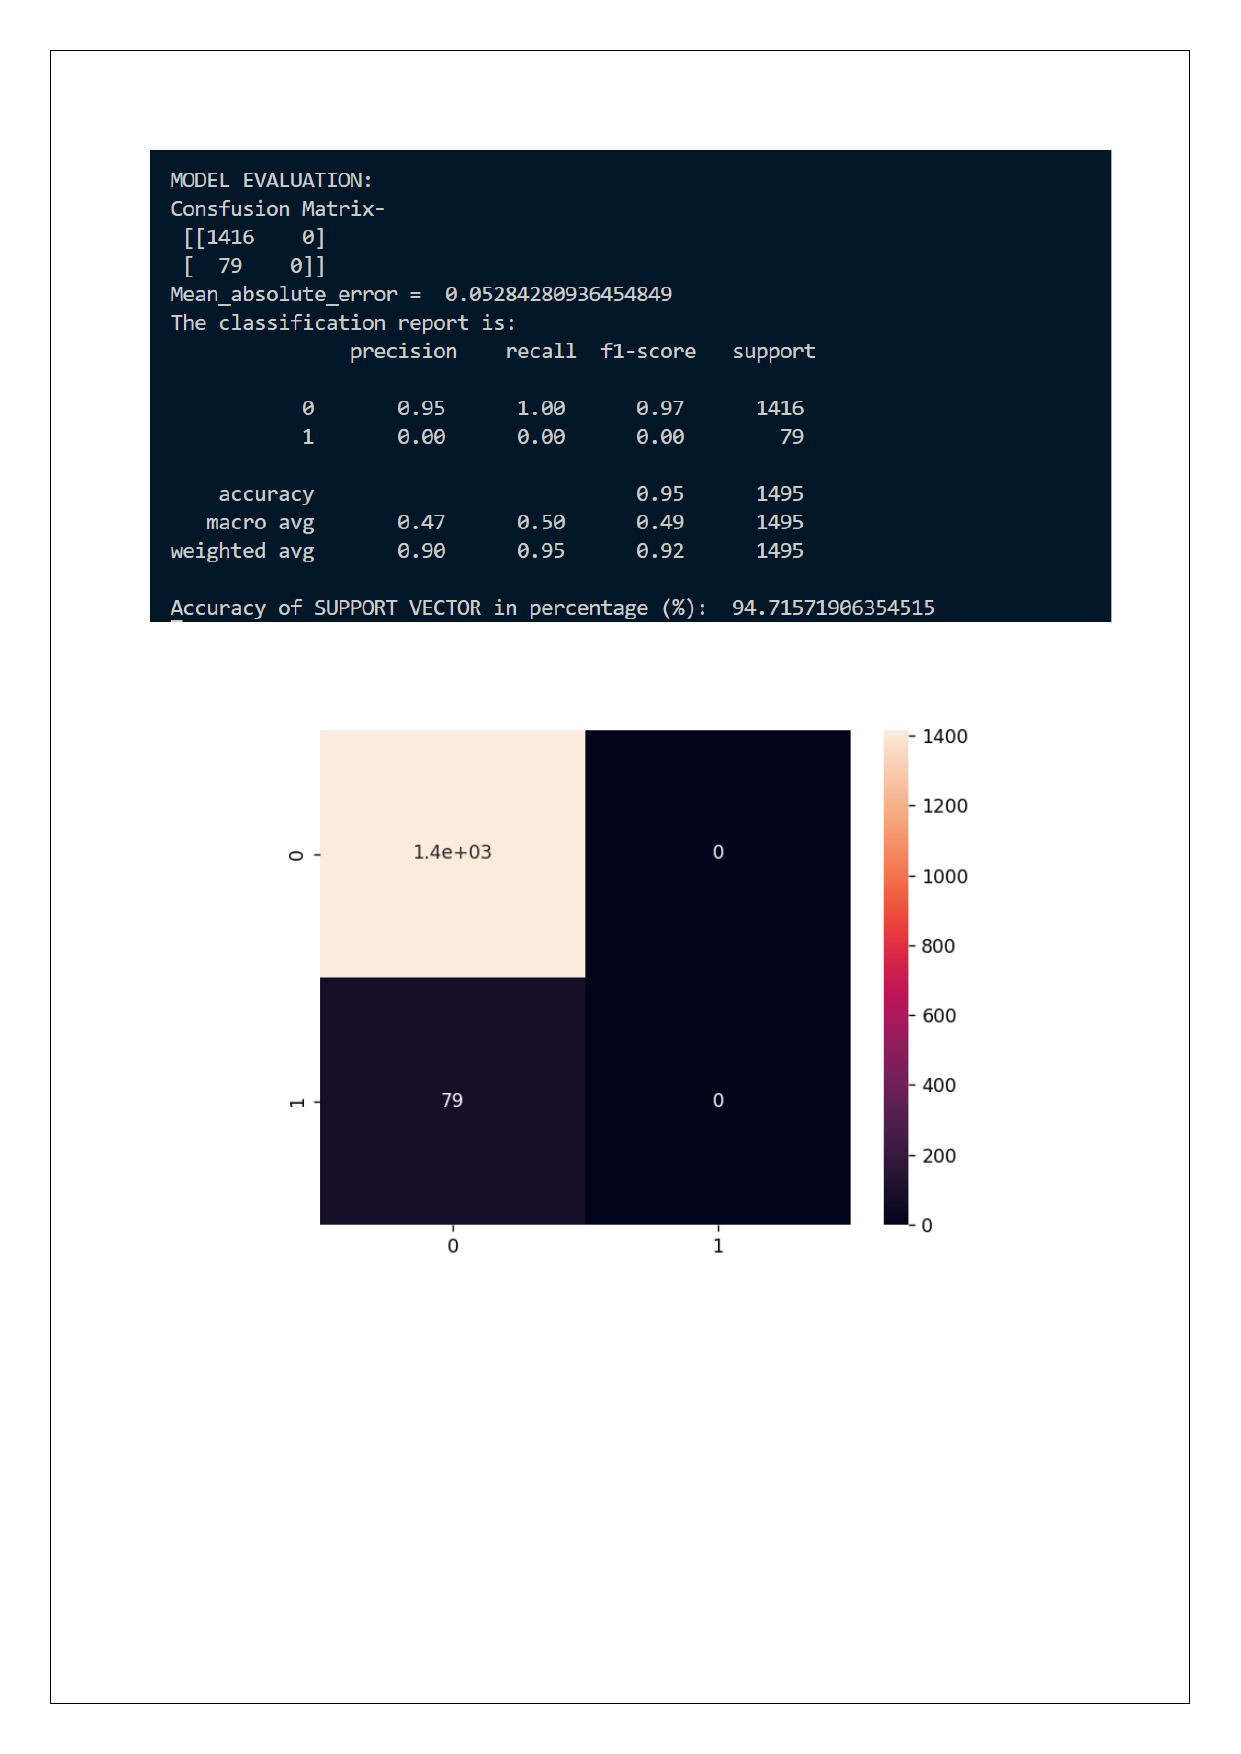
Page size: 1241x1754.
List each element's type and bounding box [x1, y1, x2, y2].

picture [255, 686, 985, 1274]
picture [150, 150, 1112, 622]
